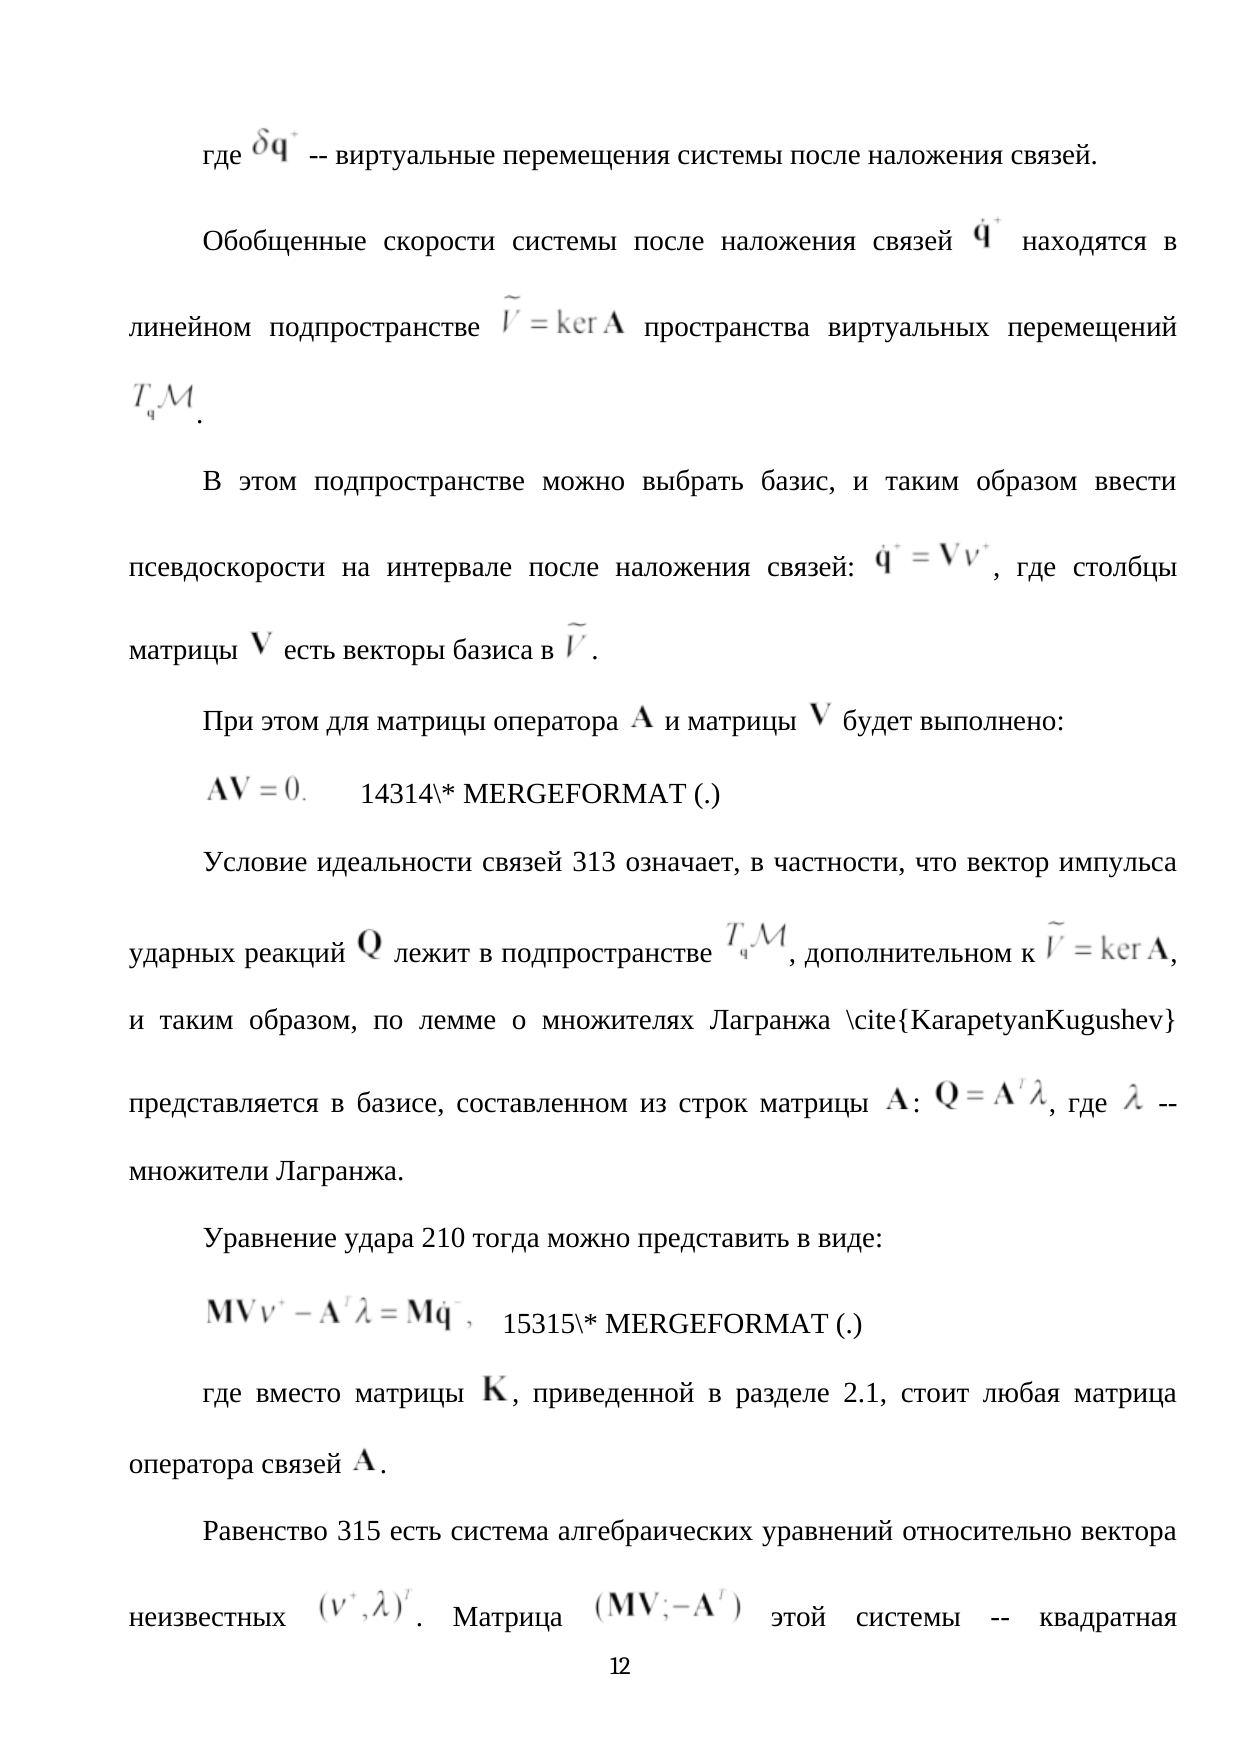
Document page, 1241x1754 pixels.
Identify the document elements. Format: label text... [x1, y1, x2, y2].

text При этом для матрицы оператора и матрицы будет выполнено: [128, 699, 1177, 737]
text Условие идеальности связей означает, в частности, что вектор импульса ударных реакций лежит в подпространстве , дополнительном к , и таким образом, по лемме о множителях Лагранжа \cite{KarapetyanKugushev} представляется в базисе, составленном из строк матрицы : , где -- множители Лагранжа. [128, 844, 1177, 1186]
text Обобщенные скорости системы после наложения связей находятся в линейном подпространстве пространства виртуальных перемещений . [128, 204, 1177, 430]
text где -- виртуальные перемещения системы после наложения связей. [128, 118, 1177, 171]
text В этом подпространстве можно выбрать базис, и таким образом ввести псевдоскорости на интервале после наложения связей: , где столбцы матрицы есть векторы базиса в . [128, 463, 1177, 666]
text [128, 1513, 1177, 1632]
text где вместо матрицы , приведенной в разделе 2.1, стоит любая матрица оператора связей . [128, 1373, 1177, 1479]
text Уравнение удара тогда можно представить в виде: [128, 1220, 1177, 1253]
